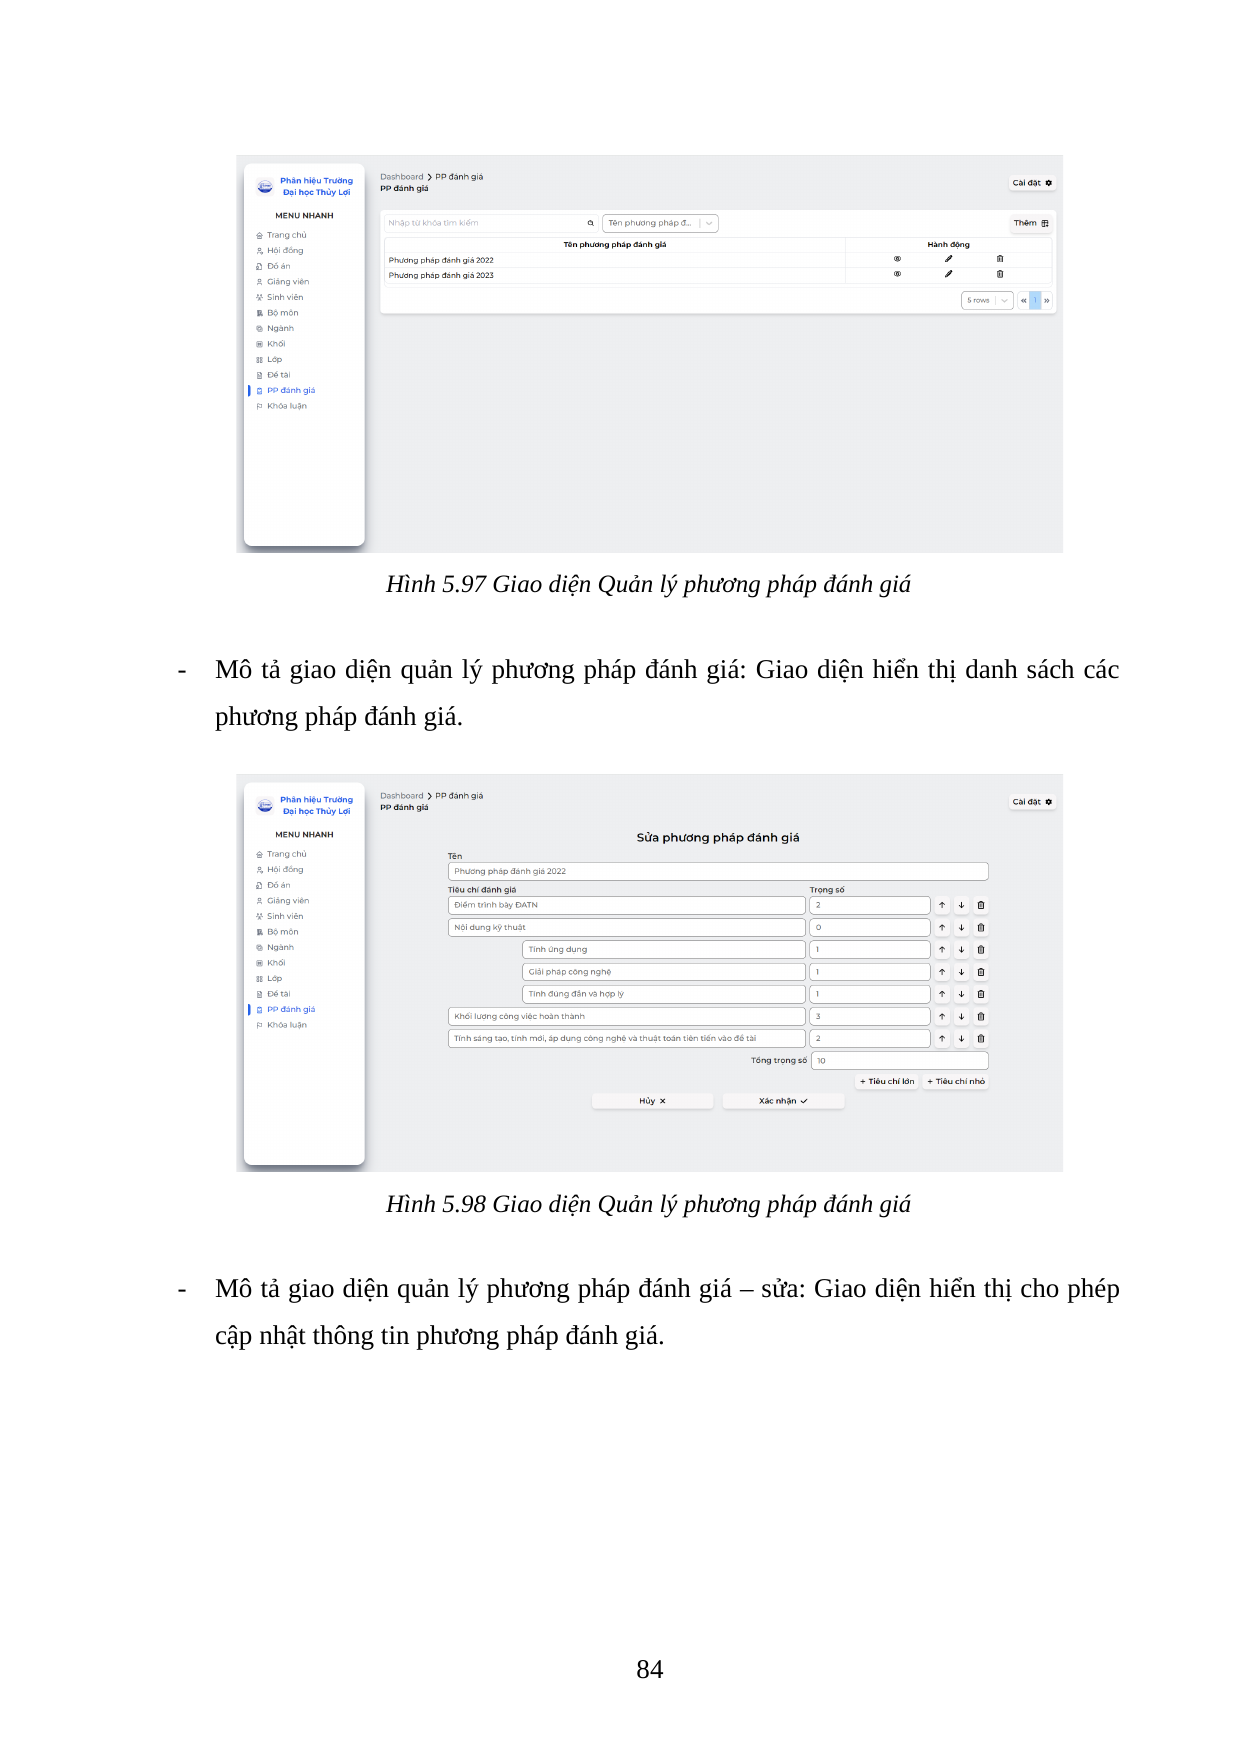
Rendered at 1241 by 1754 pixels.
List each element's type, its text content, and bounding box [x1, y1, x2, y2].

picture [236, 774, 1064, 1172]
list Mô tả giao diện quản lý phương pháp đánh giá – sửa: Giao diện hiển thị cho phép cập nhật thông tin phương pháp đánh giá. [177, 1272, 1122, 1350]
picture [236, 155, 1064, 553]
list Mô tả giao diện quản lý phương pháp đánh giá: Giao diện hiển thị danh sách các phương pháp đánh giá. [177, 653, 1122, 731]
